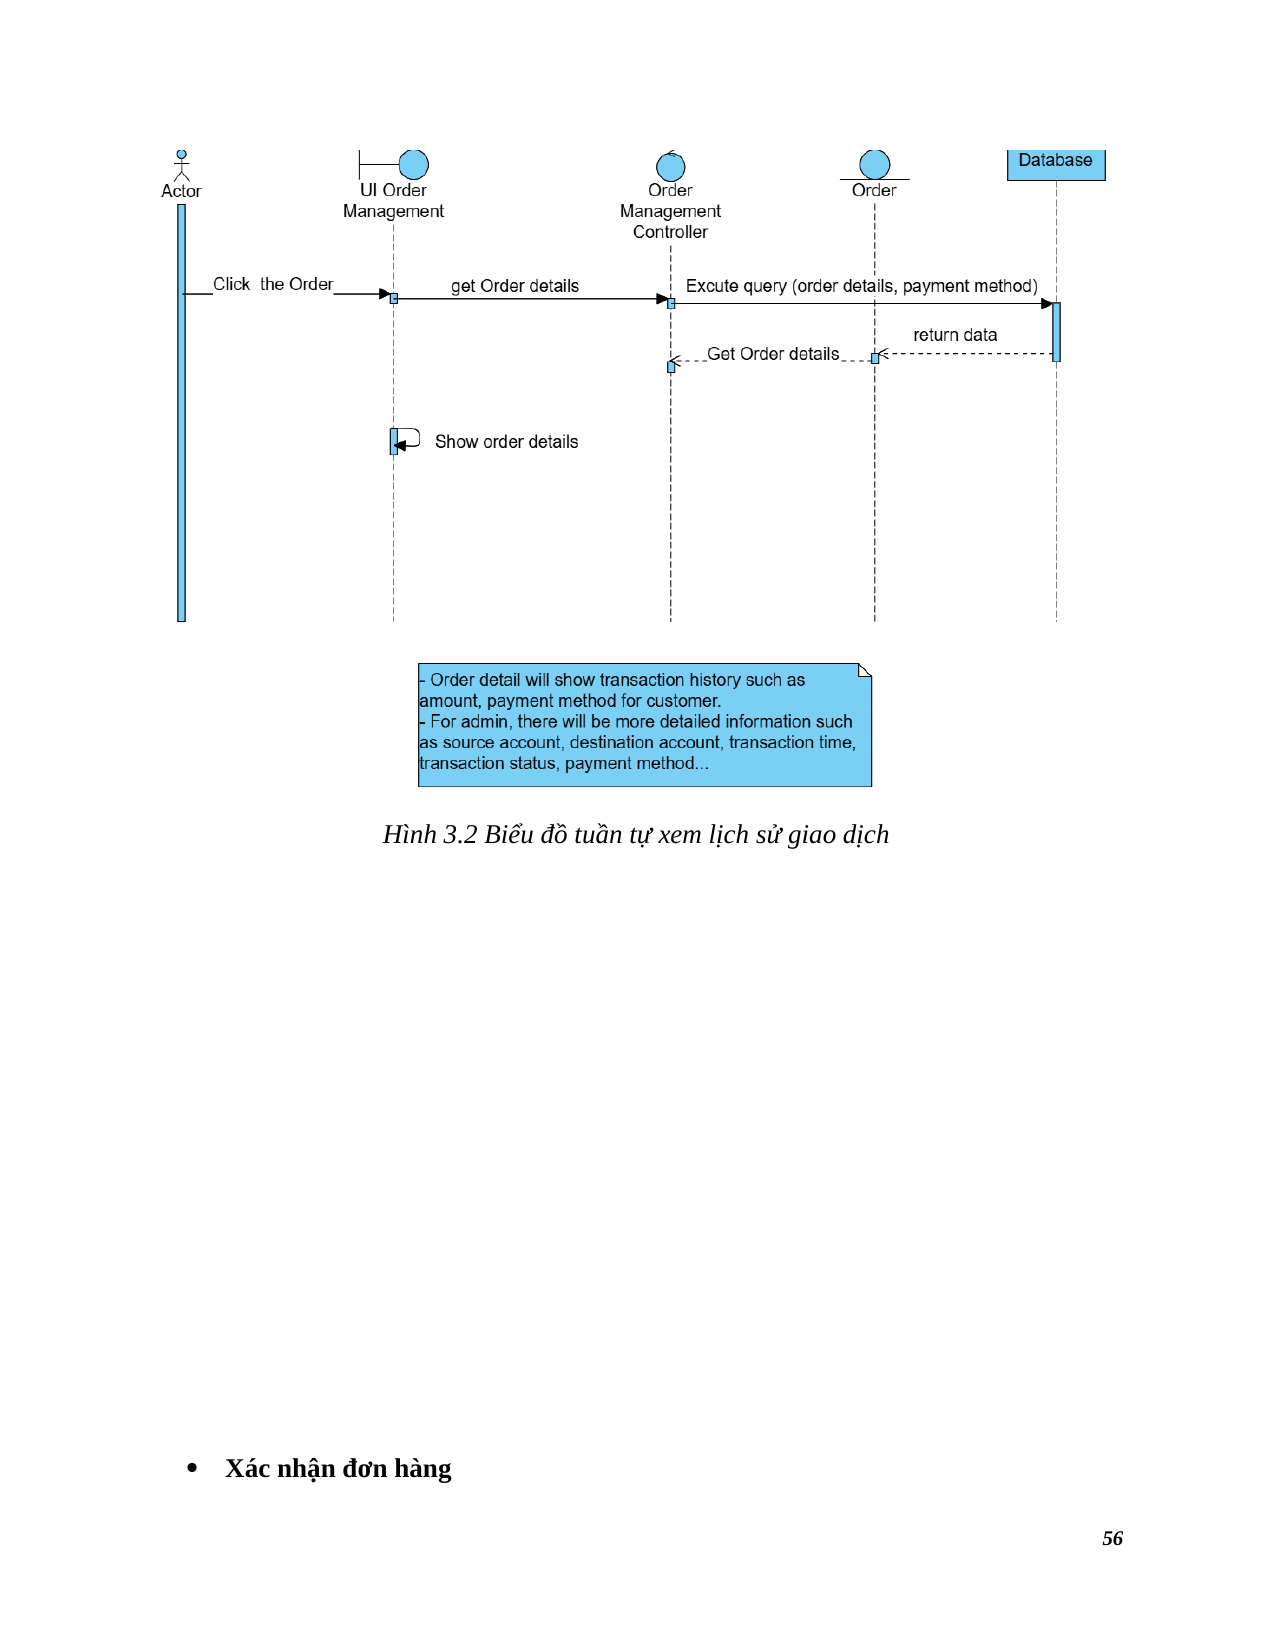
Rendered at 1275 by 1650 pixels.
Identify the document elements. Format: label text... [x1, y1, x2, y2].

list Xác nhận đơn hàng [187, 1452, 1125, 1483]
text Hình 3.2 Biểu đồ tuần tự xem lịch sử giao dịch [150, 818, 1125, 850]
picture [150, 150, 1125, 787]
